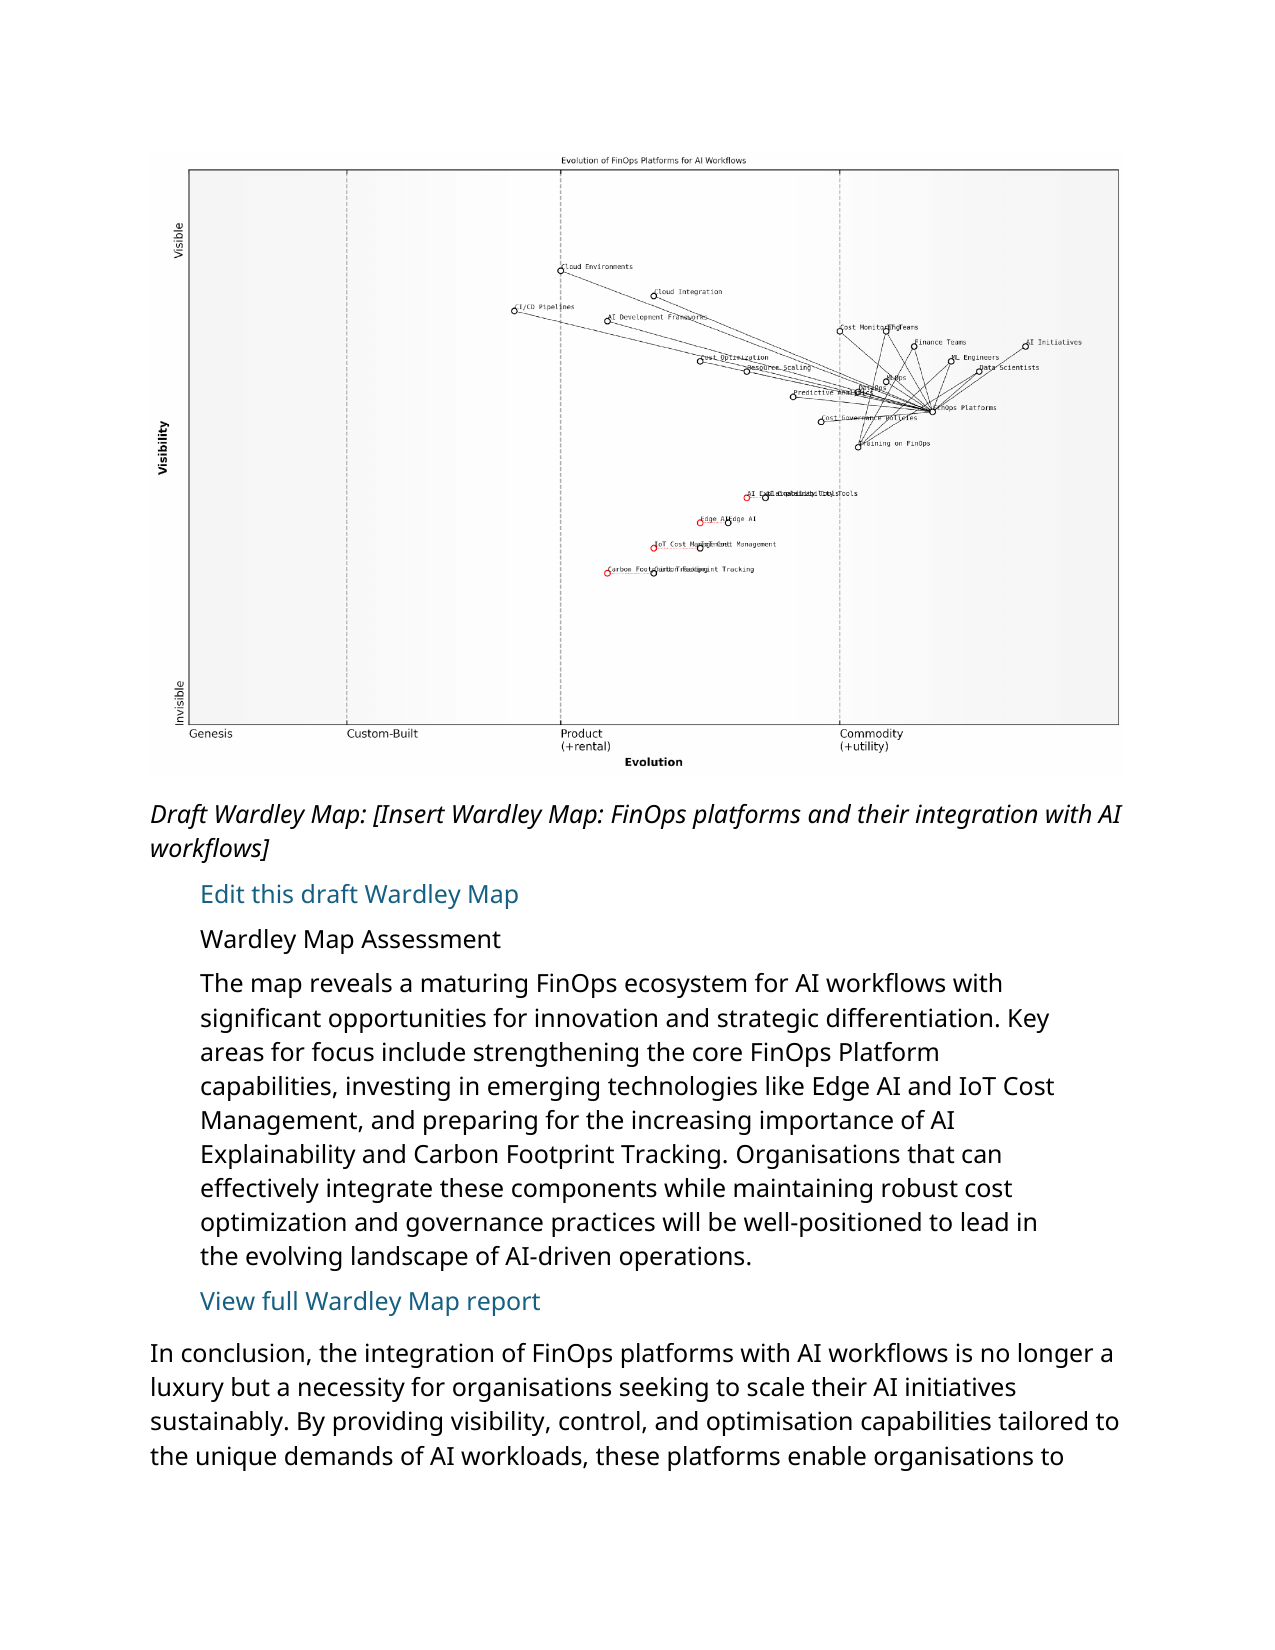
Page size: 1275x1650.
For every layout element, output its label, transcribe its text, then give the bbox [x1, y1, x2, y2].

text Draft Wardley Map: [Insert Wardley Map: FinOps platforms and their integration with AI workflows] [150, 797, 1125, 865]
text Edit this draft Wardley Map [200, 877, 1075, 911]
picture [150, 150, 1125, 776]
text The map reveals a maturing FinOps ecosystem for AI workflows with significant opportunities for innovation and strategic differentiation. Key areas for focus include strengthening the core FinOps Platform capabilities, investing in emerging technologies like Edge AI and IoT Cost Management, and preparing for the increasing importance of AI Explainability and Carbon Footprint Tracking. Organisations that can effectively integrate these components while maintaining robust cost optimization and governance practices will be well-positioned to lead in the evolving landscape of AI-driven operations. [200, 966, 1075, 1273]
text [150, 1336, 1125, 1472]
text View full Wardley Map report [200, 1283, 1075, 1317]
text Wardley Map Assessment [200, 922, 1075, 956]
